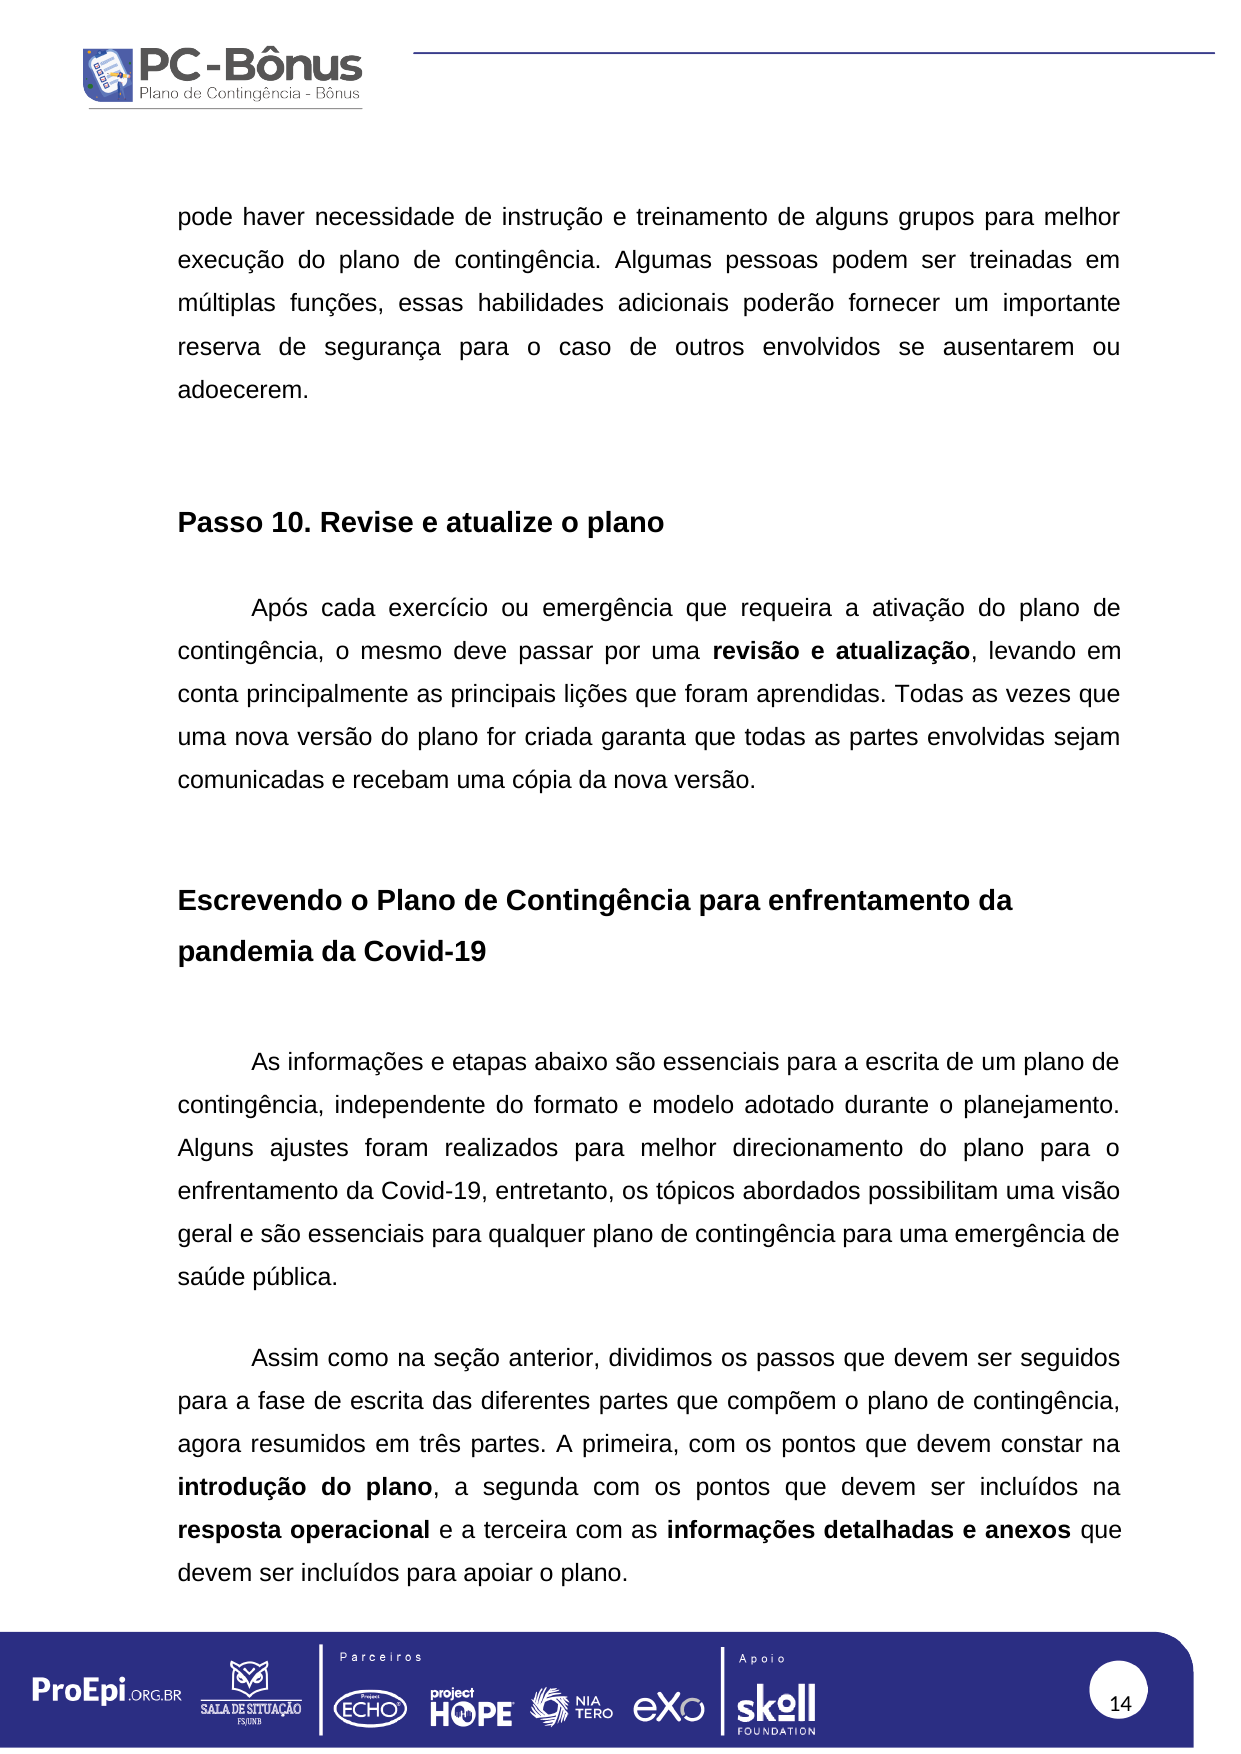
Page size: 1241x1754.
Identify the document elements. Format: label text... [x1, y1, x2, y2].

picture [0, 1614, 1238, 1748]
picture [0, 0, 1238, 177]
table_cell Passo 10. Revise e atualize o plano [0, 430, 1240, 568]
table_cell Escrevendo o Plano de Contingência para enfrentamento da pandemia da Covid-19 [0, 821, 1240, 1021]
table_cell As informações e etapas abaixo são essenciais para a escrita de um plano de contingência, independente do formato e modelo adotado durante o planejamento. Alguns ajustes foram realizados para melhor direcionamento do plano para o enfrentamento da Covid-19, entretanto, os tópicos abordados possibilitam uma visão geral e são essenciais para qualquer plano de contingência para uma emergência de saúde pública. [0, 1021, 1240, 1318]
table_cell Assim como na seção anterior, dividimos os passos que devem ser seguidos para a fase de escrita das diferentes partes que compõem o plano de contingência, agora resumidos em três partes. A primeira, com os pontos que devem constar na introdução do plano, a segunda com os pontos que devem ser incluídos na resposta operacional e a terceira com as informações detalhadas e anexos que devem ser incluídos para apoiar o plano. [0, 1318, 1240, 1614]
table_cell Após cada exercício ou emergência que requeira a ativação do plano de contingência, o mesmo deve passar por uma revisão e atualização, levando em conta principalmente as principais lições que foram aprendidas. Todas as vezes que uma nova versão do plano for criada garanta que todas as partes envolvidas sejam comunicadas e recebam uma cópia da nova versão. [0, 568, 1240, 821]
